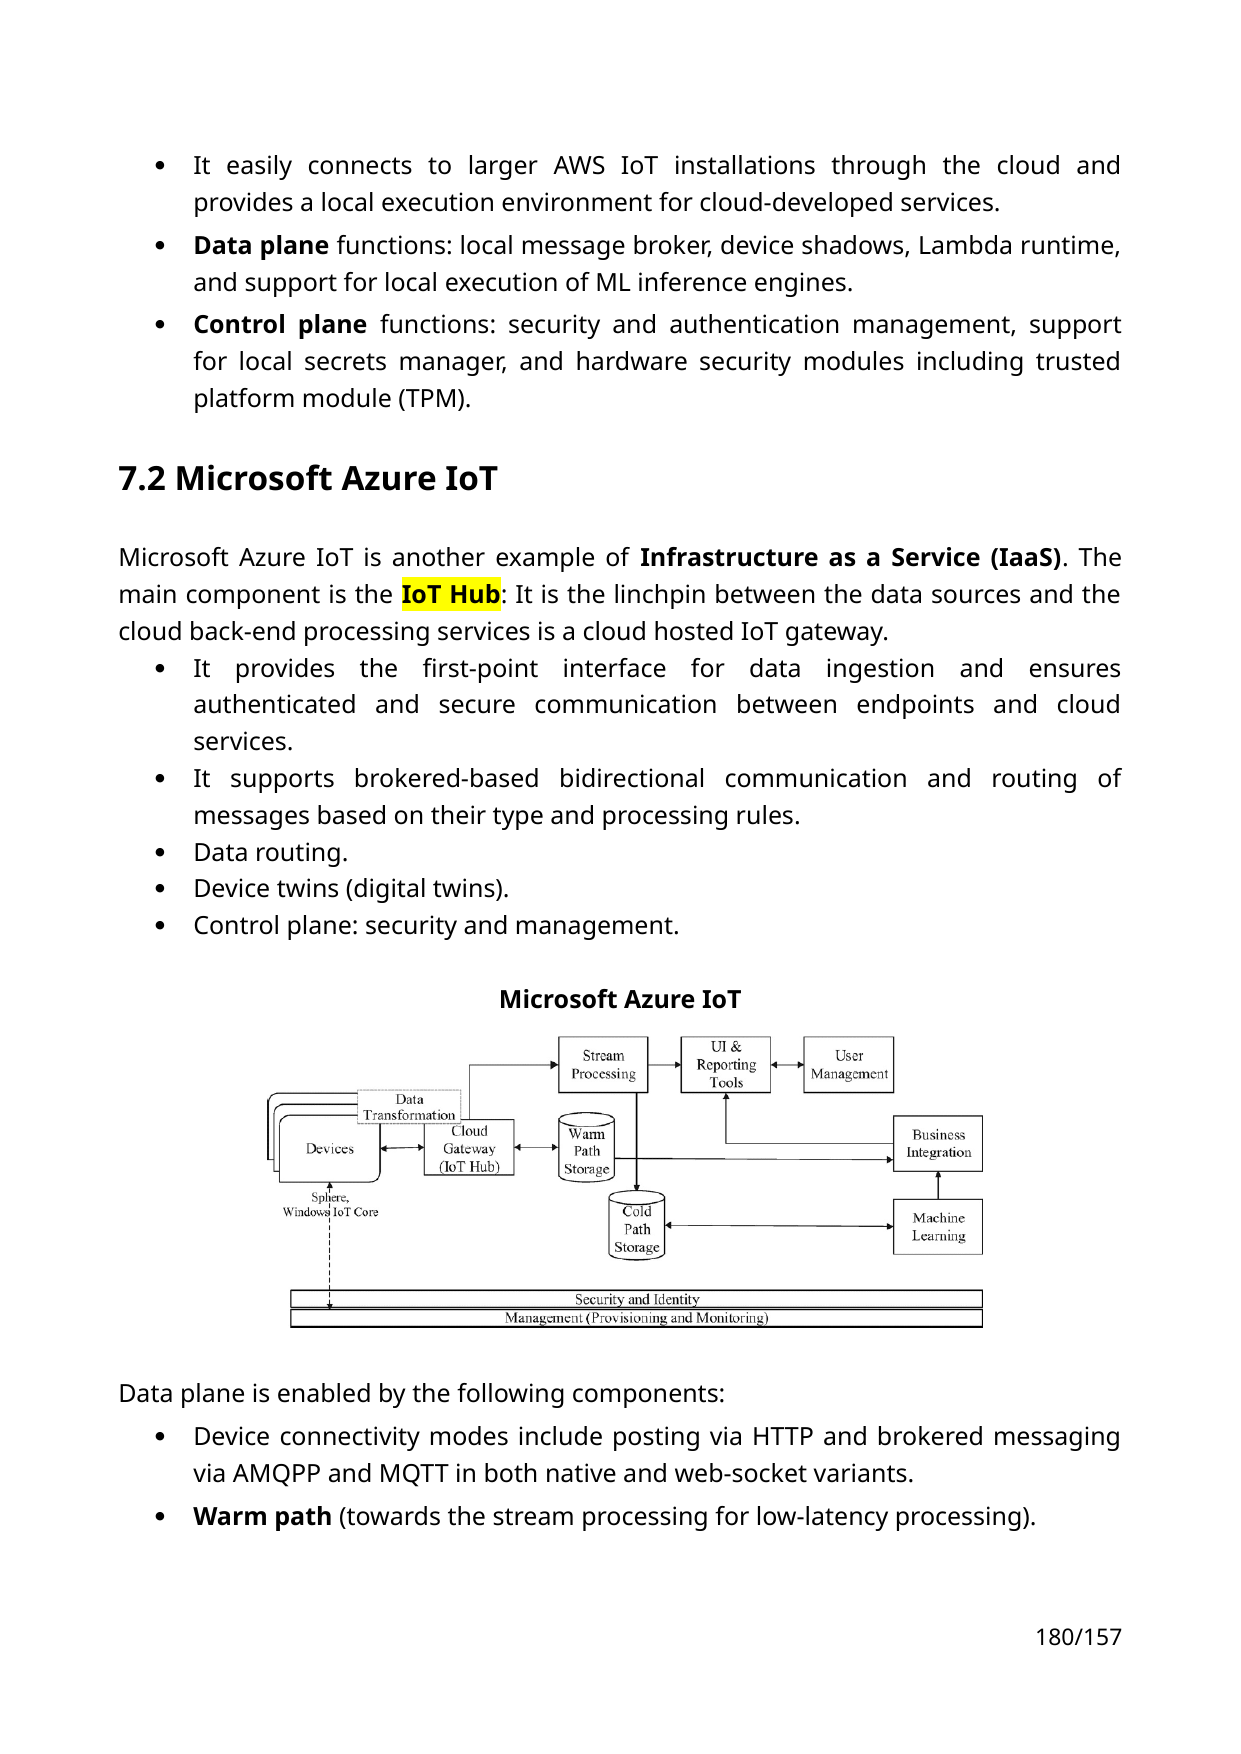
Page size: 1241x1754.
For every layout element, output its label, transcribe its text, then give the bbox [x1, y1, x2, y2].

list Control plane functions: security and authentication management, support for local secrets manager, and hardware security modules including trusted platform module (TPM). [156, 307, 1122, 415]
text Data plane is enabled by the following components: [118, 1376, 1122, 1410]
list It provides the first-point interface for data ingestion and ensures authenticated and secure communication between endpoints and cloud services. [156, 650, 1122, 758]
list Warm path (towards the stream processing for low-latency processing). [156, 1499, 1122, 1533]
list It supports brokered-based bidirectional communication and routing of messages based on their type and processing rules. [156, 761, 1122, 831]
list Device connectivity modes include posting via HTTP and brokered messaging via AMQPP and MQTT in both native and web-socket variants. [156, 1419, 1122, 1490]
picture [246, 1024, 994, 1337]
list Data plane functions: local message broker, device shadows, Lambda runtime, and support for local execution of ML inference engines. [156, 227, 1122, 298]
subtitle 7.2 Microsoft Azure IoT [118, 454, 1122, 500]
list Control plane: security and management. [156, 908, 1122, 942]
text Microsoft Azure IoT is another example of Infrastructure as a Service (IaaS). The main component is the IoT Hub: It is the linchpin between the data sources and the cloud back-end processing services is a cloud hosted IoT gateway. [118, 540, 1122, 648]
list Device twins (digital twins). [156, 871, 1122, 905]
text Microsoft Azure IoT [118, 981, 1122, 1015]
list It easily connects to larger AWS IoT installations through the cloud and provides a local execution environment for cloud-developed services. [156, 148, 1122, 218]
list Data routing. [156, 834, 1122, 868]
